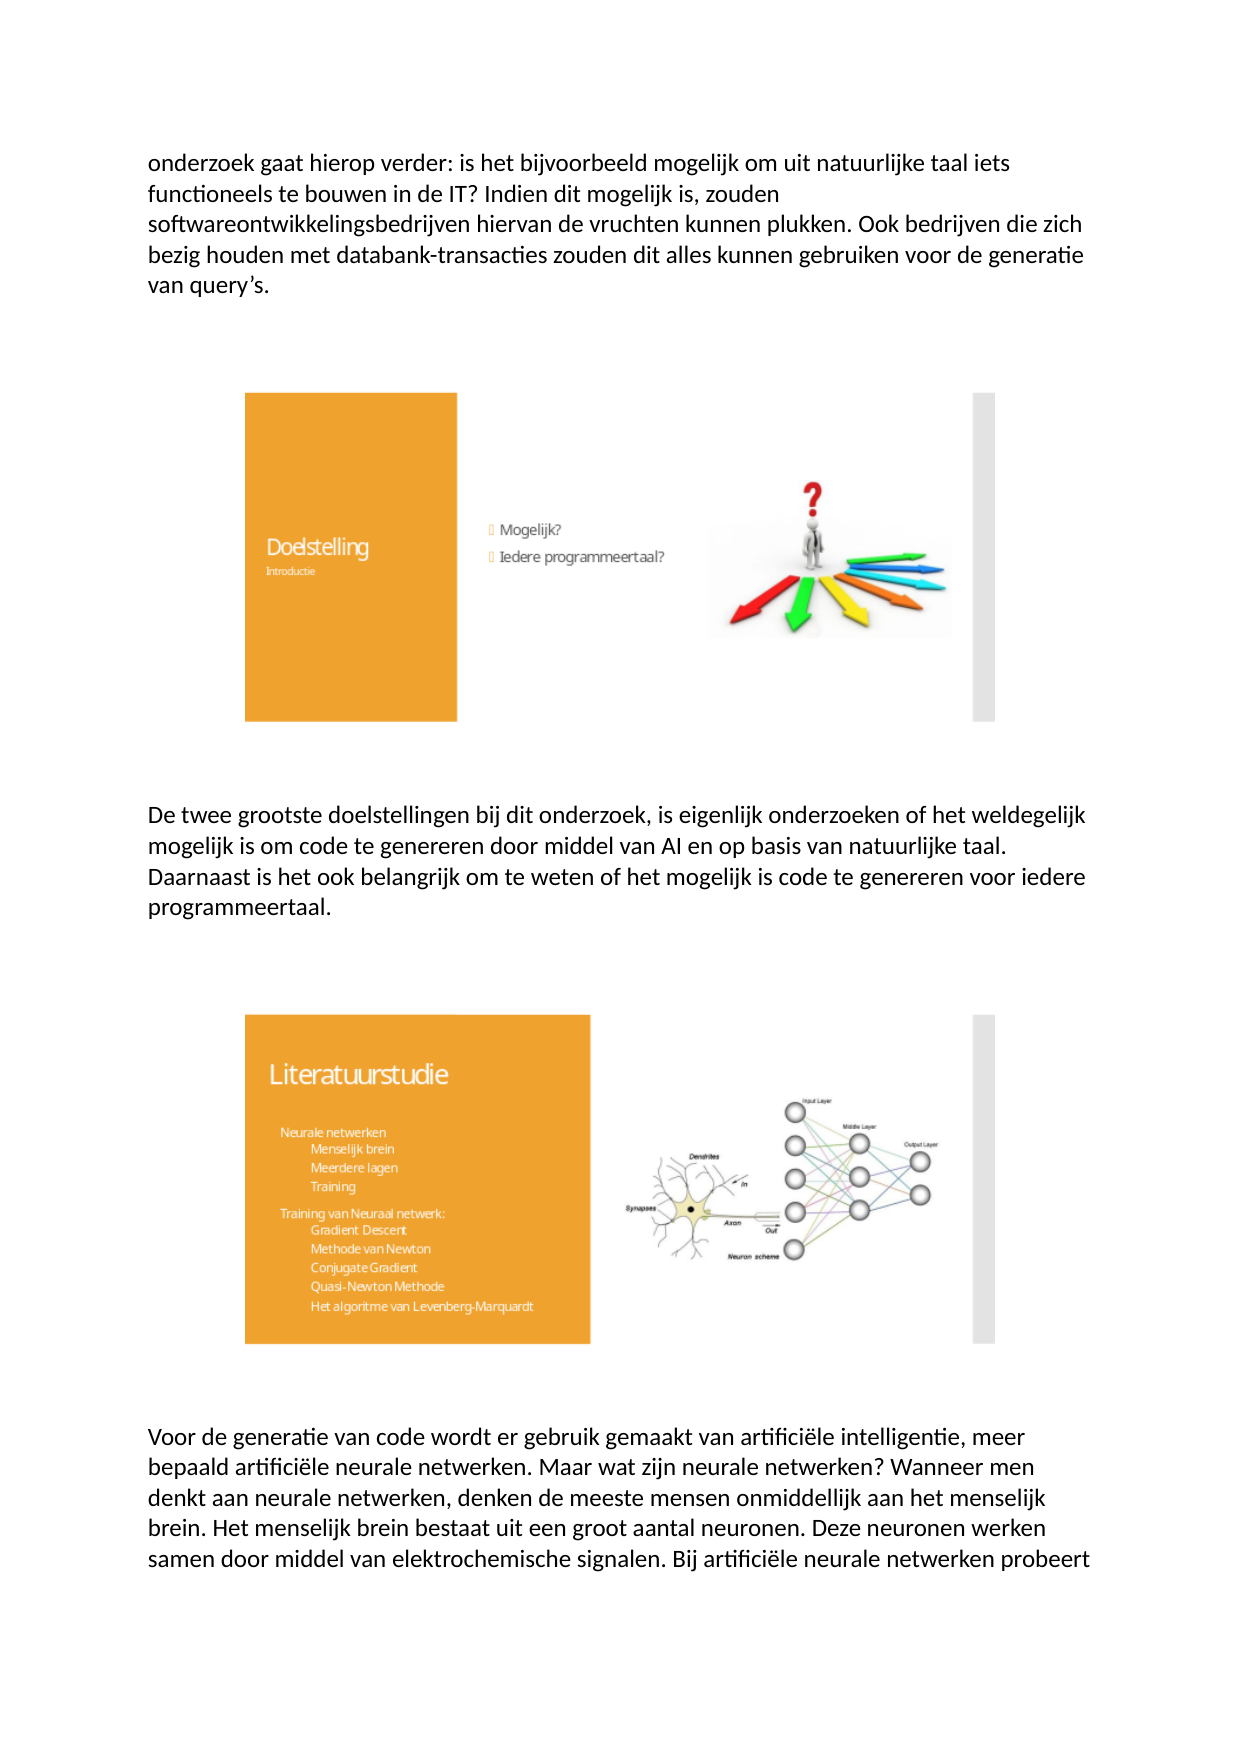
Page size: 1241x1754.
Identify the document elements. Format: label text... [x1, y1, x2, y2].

text De twee grootste doelstellingen bij dit onderzoek, is eigenlijk onderzoeken of het weldegelijk mogelijk is om code te genereren door middel van AI en op basis van natuurlijke taal. Daarnaast is het ook belangrijk om te weten of het mogelijk is code te genereren voor iedere programmeertaal. [148, 799, 1093, 922]
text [148, 148, 1093, 300]
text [148, 1421, 1093, 1574]
